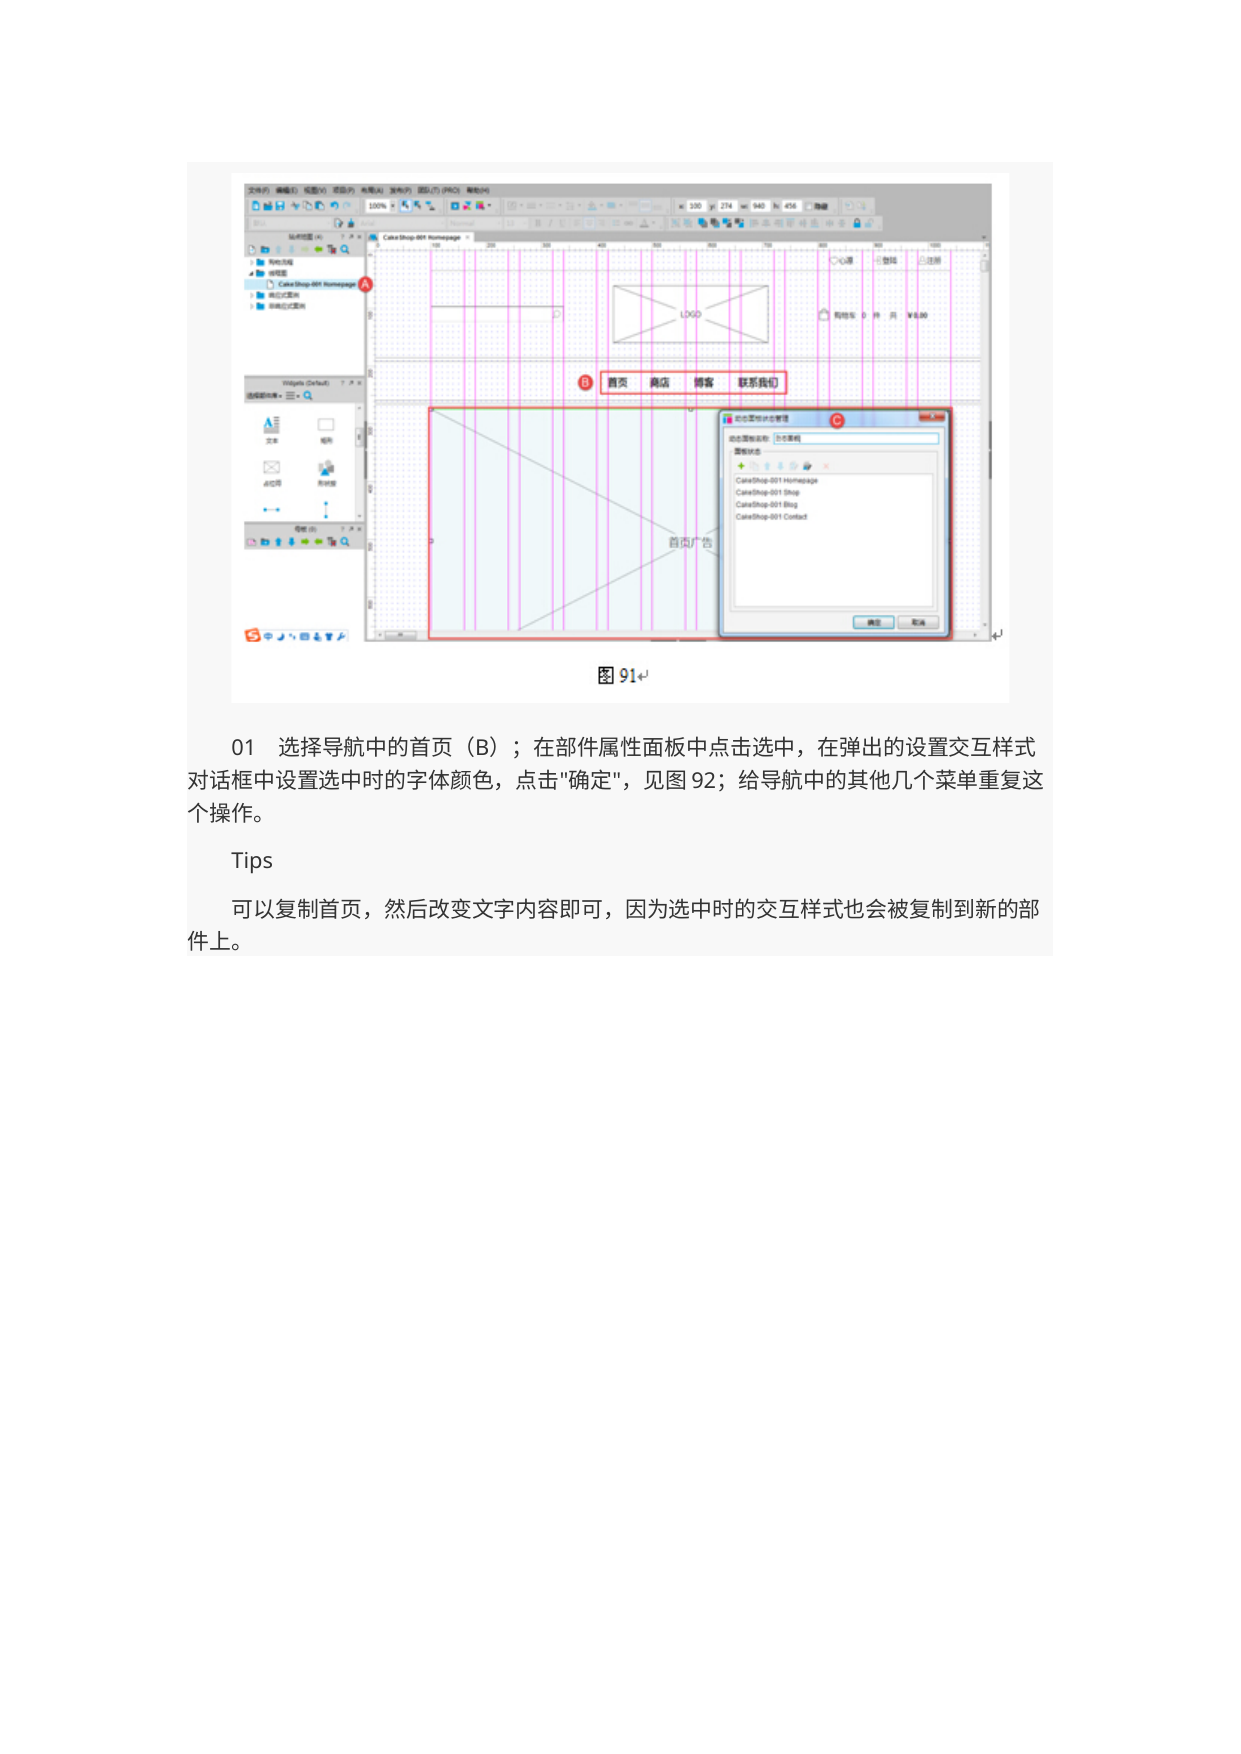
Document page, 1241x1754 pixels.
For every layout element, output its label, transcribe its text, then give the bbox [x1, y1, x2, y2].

picture [231, 173, 1010, 703]
text 01 选择导航中的首页（B）；在部件属性面板中点击选中，在弹出的设置交互样式对话框中设置选中时的字体颜色，点击"确定"，见图92；给导航中的其他几个菜单重复这个操作。 [187, 730, 1053, 828]
text 可以复制首页，然后改变文字内容即可，因为选中时的交互样式也会被复制到新的部件上。 [187, 891, 1053, 956]
text Tips [187, 843, 1053, 876]
